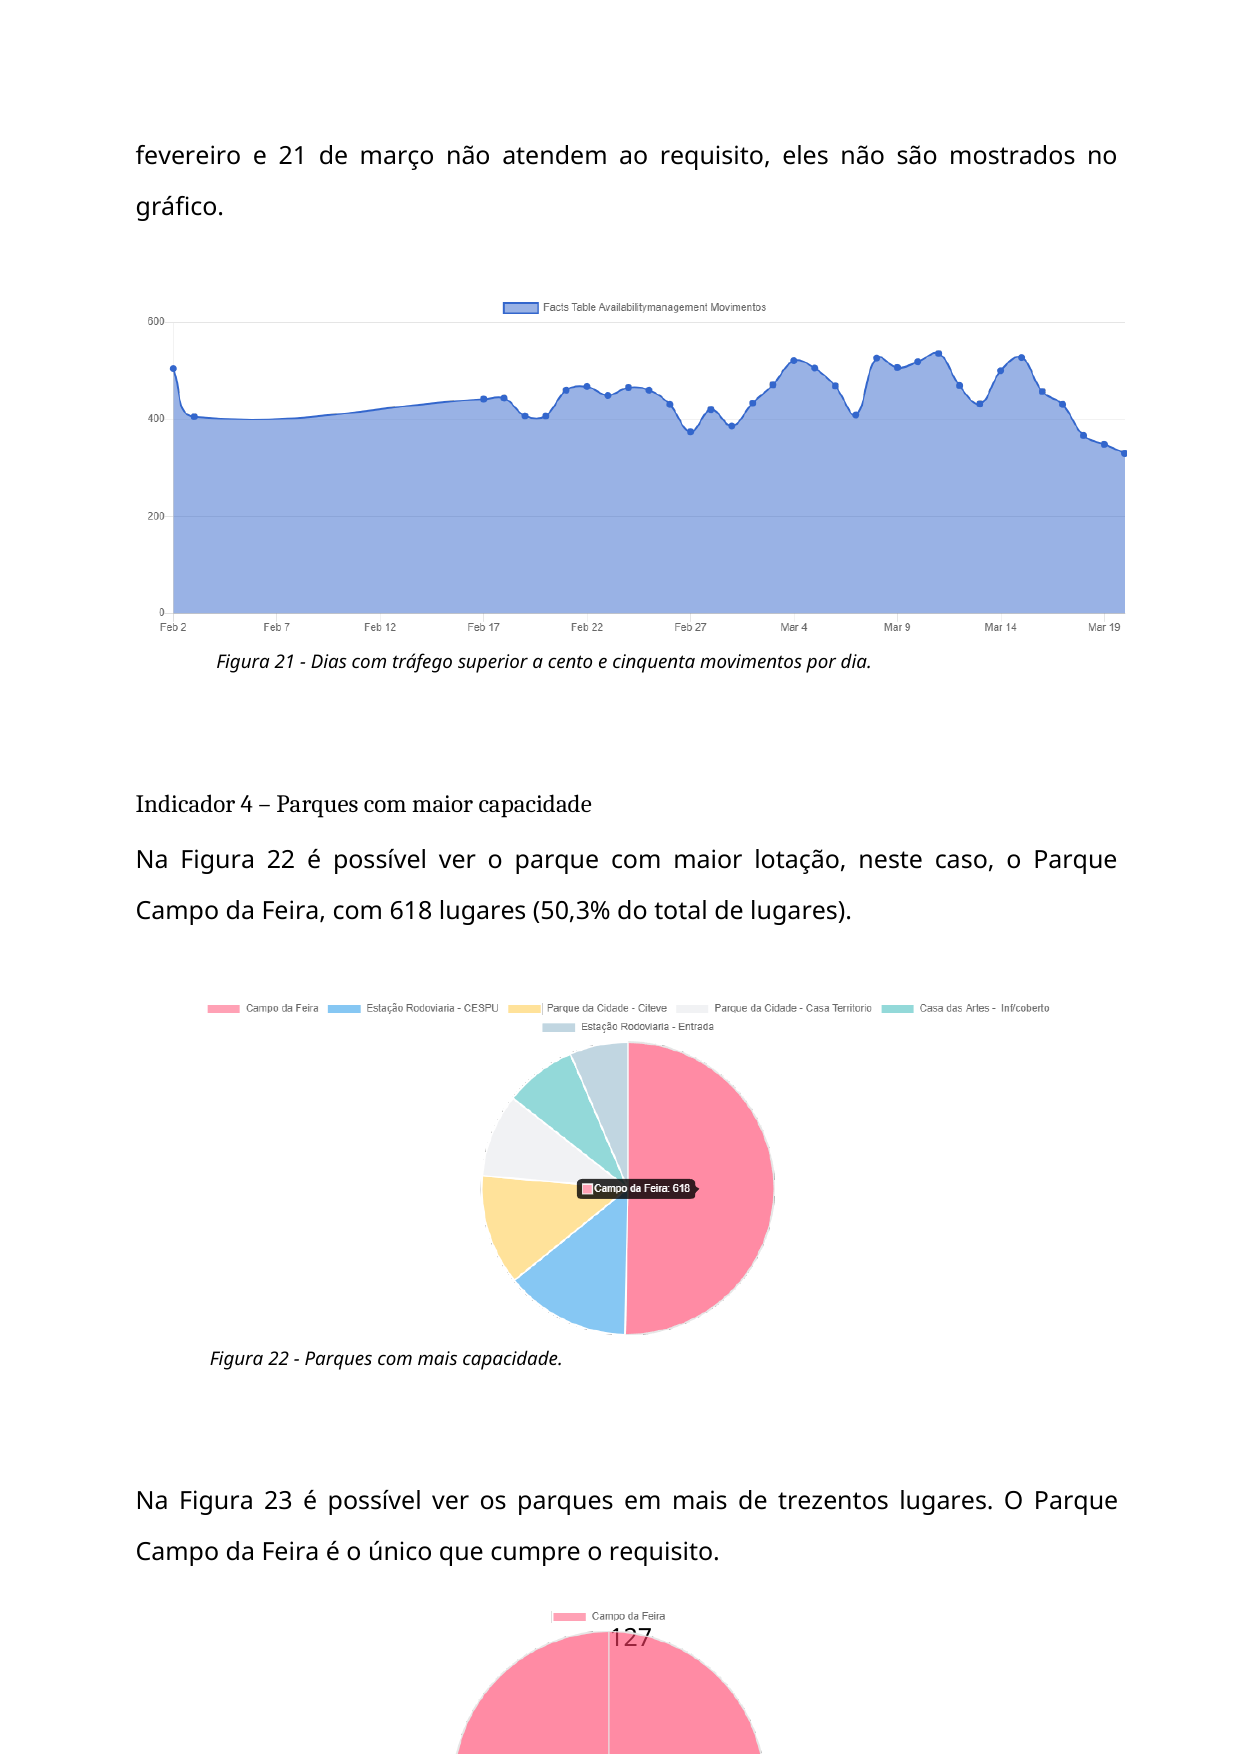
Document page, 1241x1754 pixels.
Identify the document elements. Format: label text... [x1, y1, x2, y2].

text Na Figura 23 é possível ver os parques em mais de trezentos lugares. O Parque Campo da Feira é o único que cumpre o requisito. [135, 1483, 1119, 1568]
picture [135, 995, 1120, 1335]
picture [142, 294, 1127, 639]
subtitle Indicador 4 – Parques com maior capacidade [135, 789, 1119, 818]
picture [116, 1603, 1101, 1754]
text Na Figura 22 é possível ver o parque com maior lotação, neste caso, o Parque Campo da Feira, com 618 lugares (50,3% do total de lugares). [135, 842, 1119, 927]
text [135, 137, 1119, 223]
